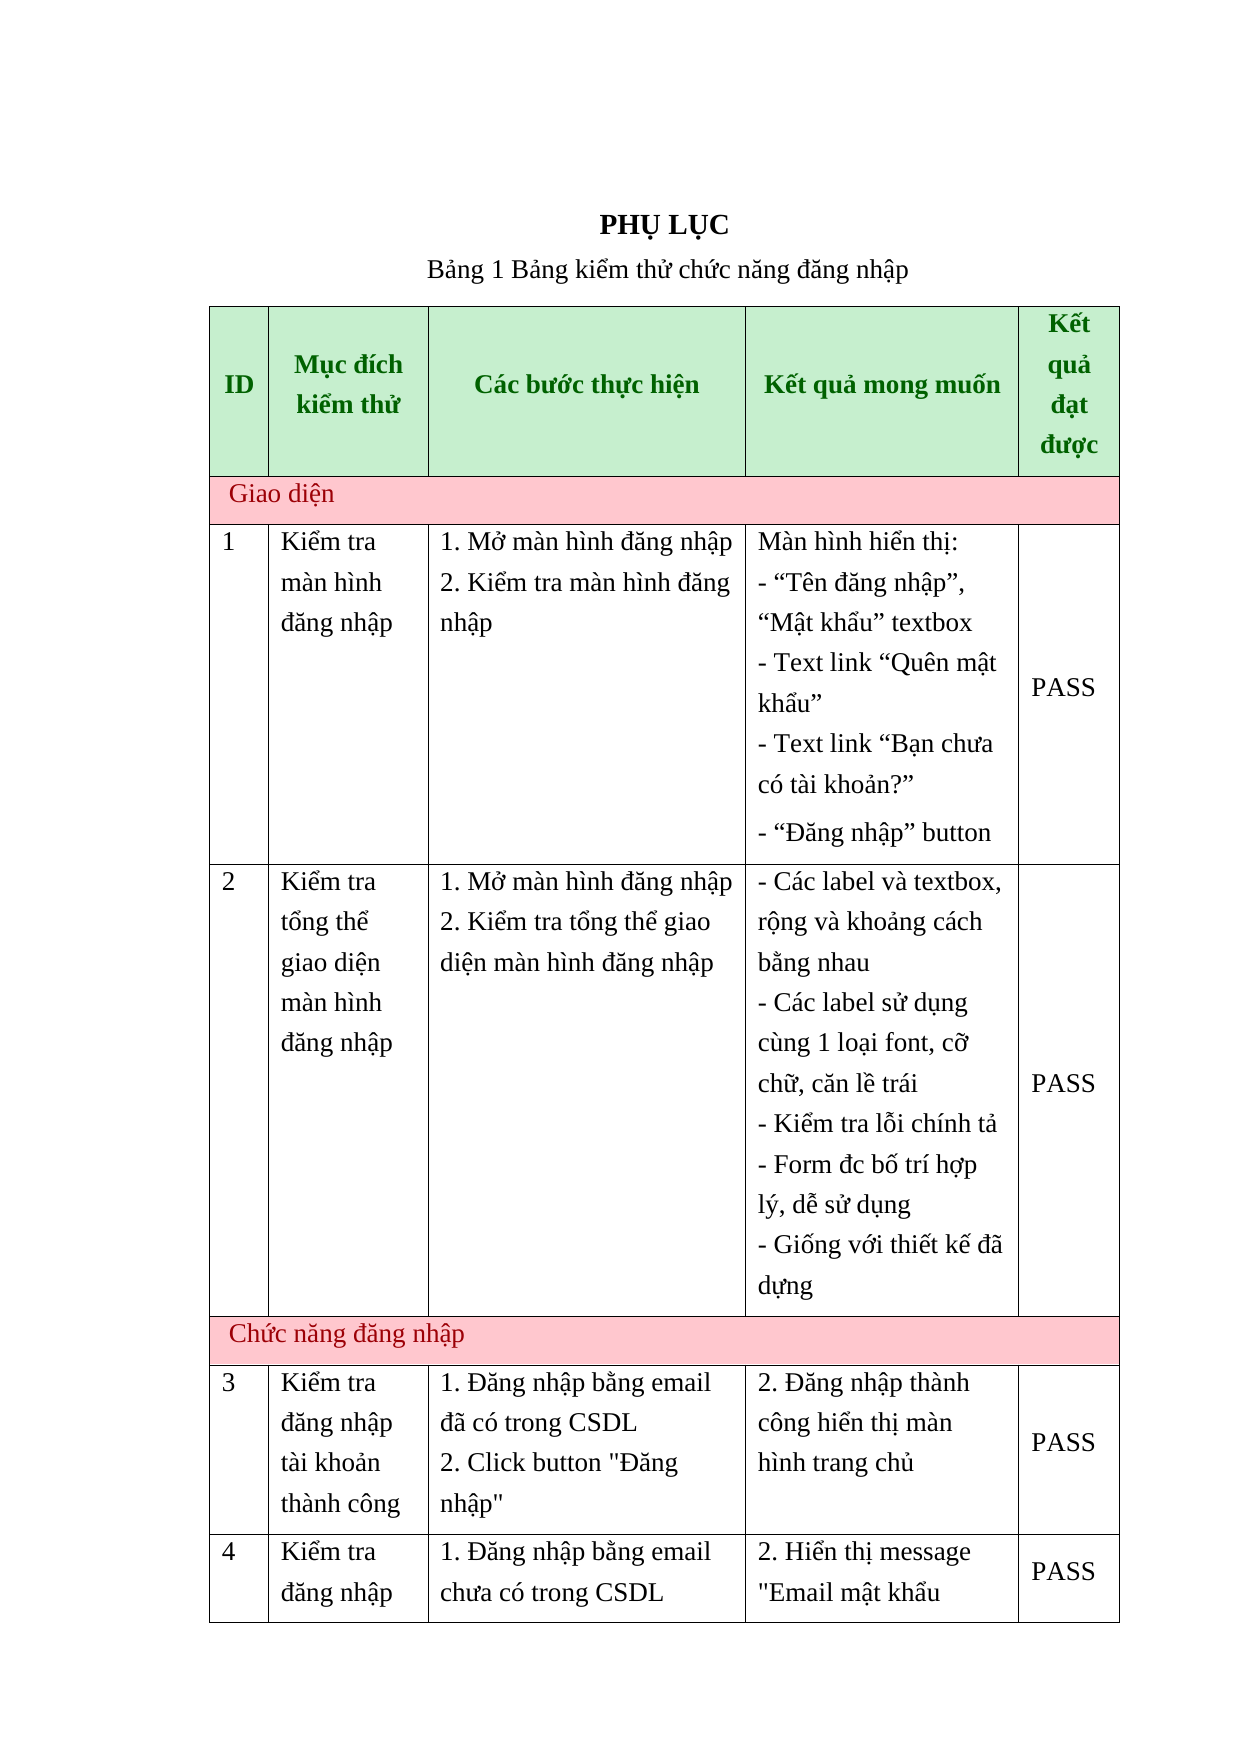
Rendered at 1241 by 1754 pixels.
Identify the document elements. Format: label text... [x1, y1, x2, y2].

table_cell PASS [1019, 525, 1119, 864]
table_cell 1. Mở màn hình đăng nhập 2. Kiểm tra màn hình đăng nhập [429, 525, 745, 864]
table_cell 1. Đăng nhập bằng email đã có trong CSDL 2. Click button "Đăng nhập" [429, 1366, 745, 1534]
table_cell 1 [210, 525, 268, 864]
table_header Kết quả đạt được [1019, 307, 1119, 476]
table_cell Giao diện [210, 477, 1119, 524]
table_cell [269, 1535, 428, 1622]
table_cell Màn hình hiển thị: - “Tên đăng nhập”, “Mật khẩu” textbox - Text link “Quên mật khẩu” - Text link “Bạn chưa có tài khoản?” - “Đăng nhập” button [746, 525, 1018, 864]
table_header Các bước thực hiện [429, 307, 745, 476]
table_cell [746, 1535, 1018, 1622]
table_header Kết quả mong muốn [746, 307, 1018, 476]
table_cell Kiểm tra màn hình đăng nhập [269, 525, 428, 864]
table_cell 1. Mở màn hình đăng nhập 2. Kiểm tra tổng thể giao diện màn hình đăng nhập [429, 865, 745, 1316]
table_cell Kiểm tra đăng nhập tài khoản thành công [269, 1366, 428, 1534]
table_cell PASS [1019, 1535, 1119, 1622]
table_cell 2 [210, 865, 268, 1316]
table_cell Kiểm tra tổng thể giao diện màn hình đăng nhập [269, 865, 428, 1316]
table_cell - Các label và textbox, rộng và khoảng cách bằng nhau - Các label sử dụng cùng 1 loại font, cỡ chữ, căn lề trái - Kiểm tra lỗi chính tả - Form đc bố trí hợp lý, dễ sử dụng - Giống với thiết kế đã dựng [746, 865, 1018, 1316]
table_cell PASS [1019, 1366, 1119, 1534]
table_header ID [210, 307, 268, 476]
table_cell 4 [210, 1535, 268, 1622]
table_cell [429, 1535, 745, 1622]
table_cell Chức năng đăng nhập [210, 1317, 1119, 1364]
table_cell 2. Đăng nhập thành công hiển thị màn hình trang chủ [746, 1366, 1018, 1534]
subtitle PHỤ LỤC [207, 207, 1122, 240]
table_cell PASS [1019, 865, 1119, 1316]
table_cell 3 [210, 1366, 268, 1534]
table_header Mục đích kiểm thử [269, 307, 428, 476]
text Bảng 1 Bảng kiểm thử chức năng đăng nhập [207, 253, 1122, 284]
